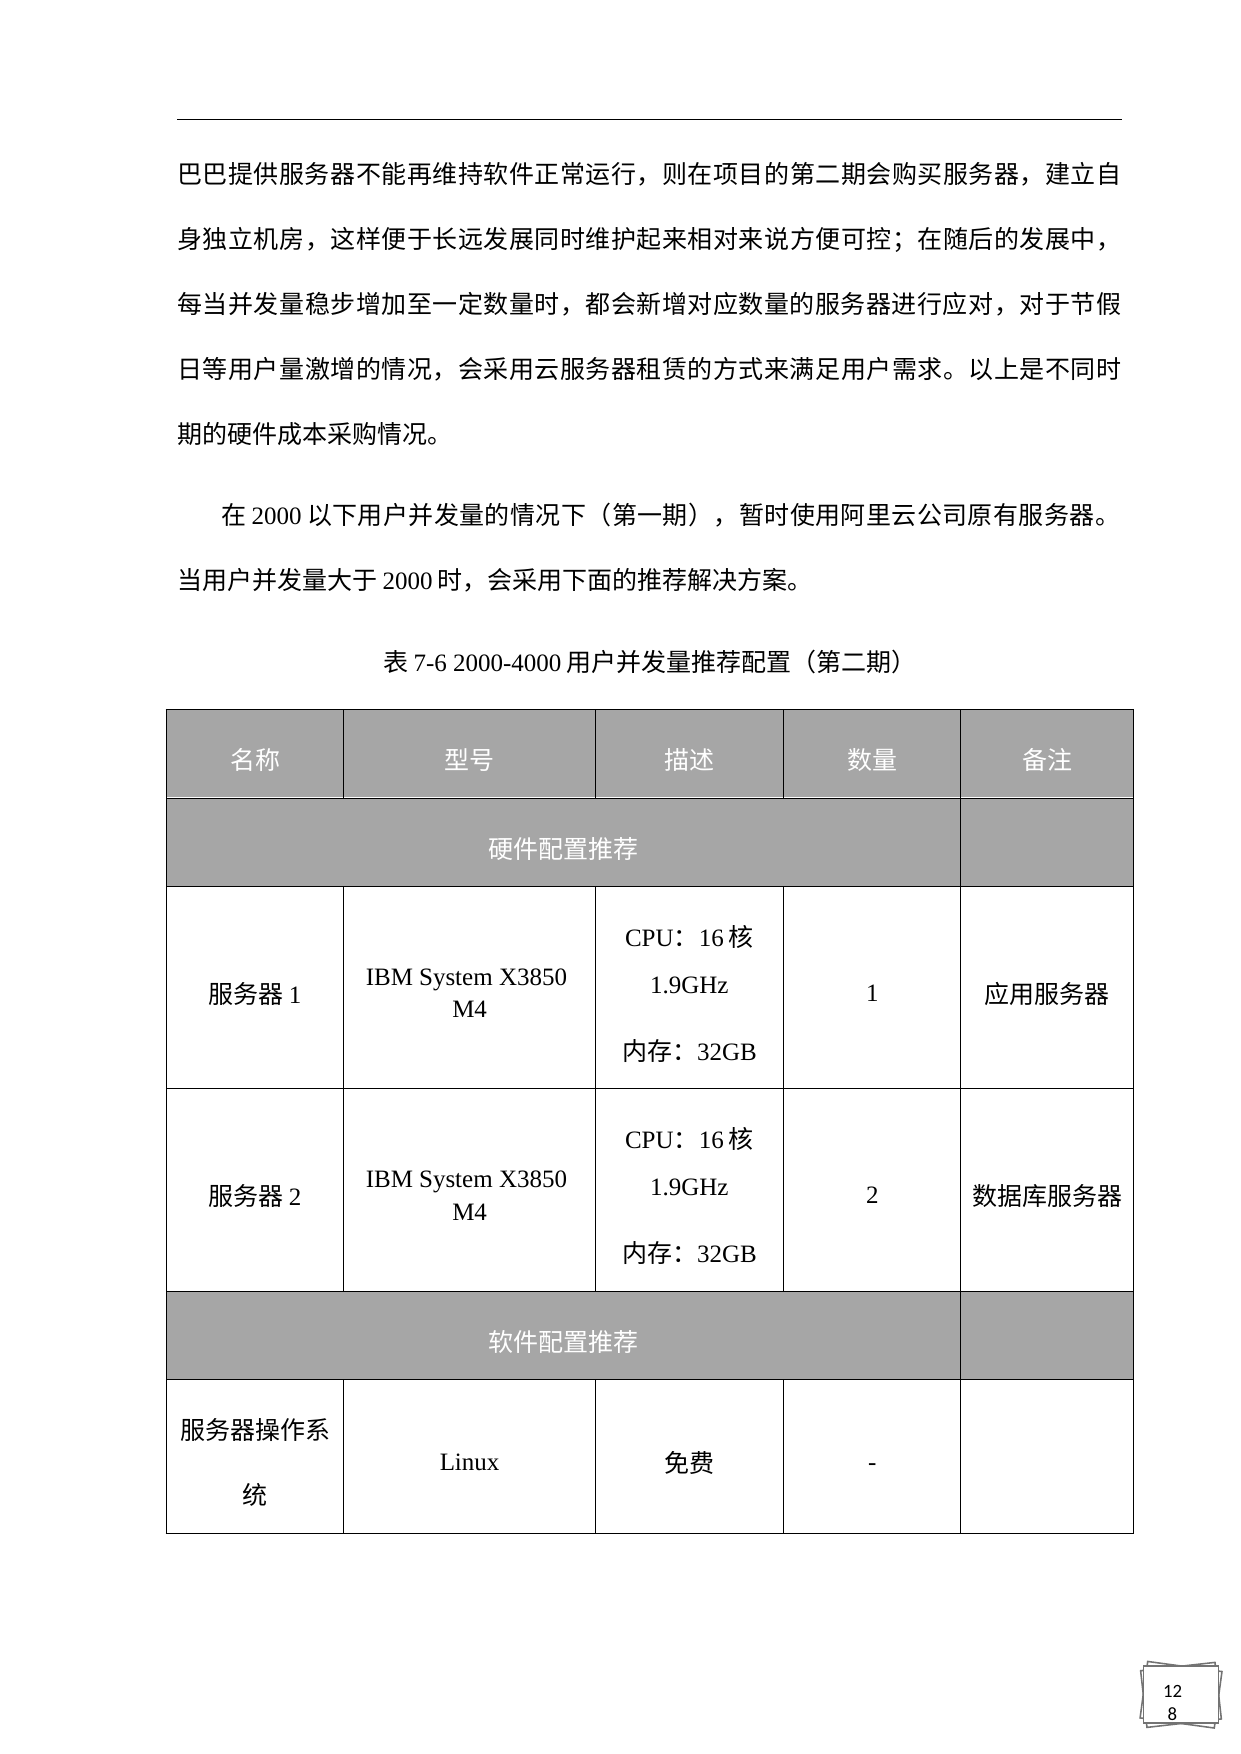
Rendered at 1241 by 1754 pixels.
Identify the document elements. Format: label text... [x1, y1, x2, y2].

table_header 型号 [344, 710, 595, 797]
table_cell 数据库服务器 [961, 1089, 1133, 1291]
table_cell 服务器1 [167, 887, 343, 1088]
table_cell 硬件配置推荐 [167, 799, 960, 886]
table_cell 免费 [596, 1380, 783, 1533]
text 在2000以下用户并发量的情况下（第一期），暂时使用阿里云公司原有服务器。当用户并发量大于2000时，会采用下面的推荐解决方案。 [177, 481, 1122, 611]
table_header 备注 [961, 710, 1133, 797]
table_header 描述 [596, 710, 783, 797]
table_cell IBM System X3850 M4 [344, 1089, 595, 1291]
table_cell 应用服务器 [961, 887, 1133, 1088]
table_cell 软件配置推荐 [167, 1292, 960, 1379]
table_header 数量 [784, 710, 960, 797]
table_cell 2 [784, 1089, 960, 1291]
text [177, 140, 1122, 465]
text 表7-6 2000-4000用户并发量推荐配置（第二期） [177, 628, 1122, 693]
table_cell [961, 1292, 1133, 1379]
table_cell 1 [784, 887, 960, 1088]
table_cell [961, 799, 1133, 886]
table_cell 服务器操作系统 [167, 1380, 343, 1533]
table_cell Linux [344, 1380, 595, 1533]
table_cell CPU：16核1.9GHz 内存：32GB [596, 887, 783, 1088]
table_cell - [784, 1380, 960, 1533]
table_cell IBM System X3850 M4 [344, 887, 595, 1088]
table_cell 服务器2 [167, 1089, 343, 1291]
table_header 名称 [167, 710, 343, 797]
table_cell [961, 1380, 1133, 1533]
table_cell CPU：16核1.9GHz 内存：32GB [596, 1089, 783, 1291]
